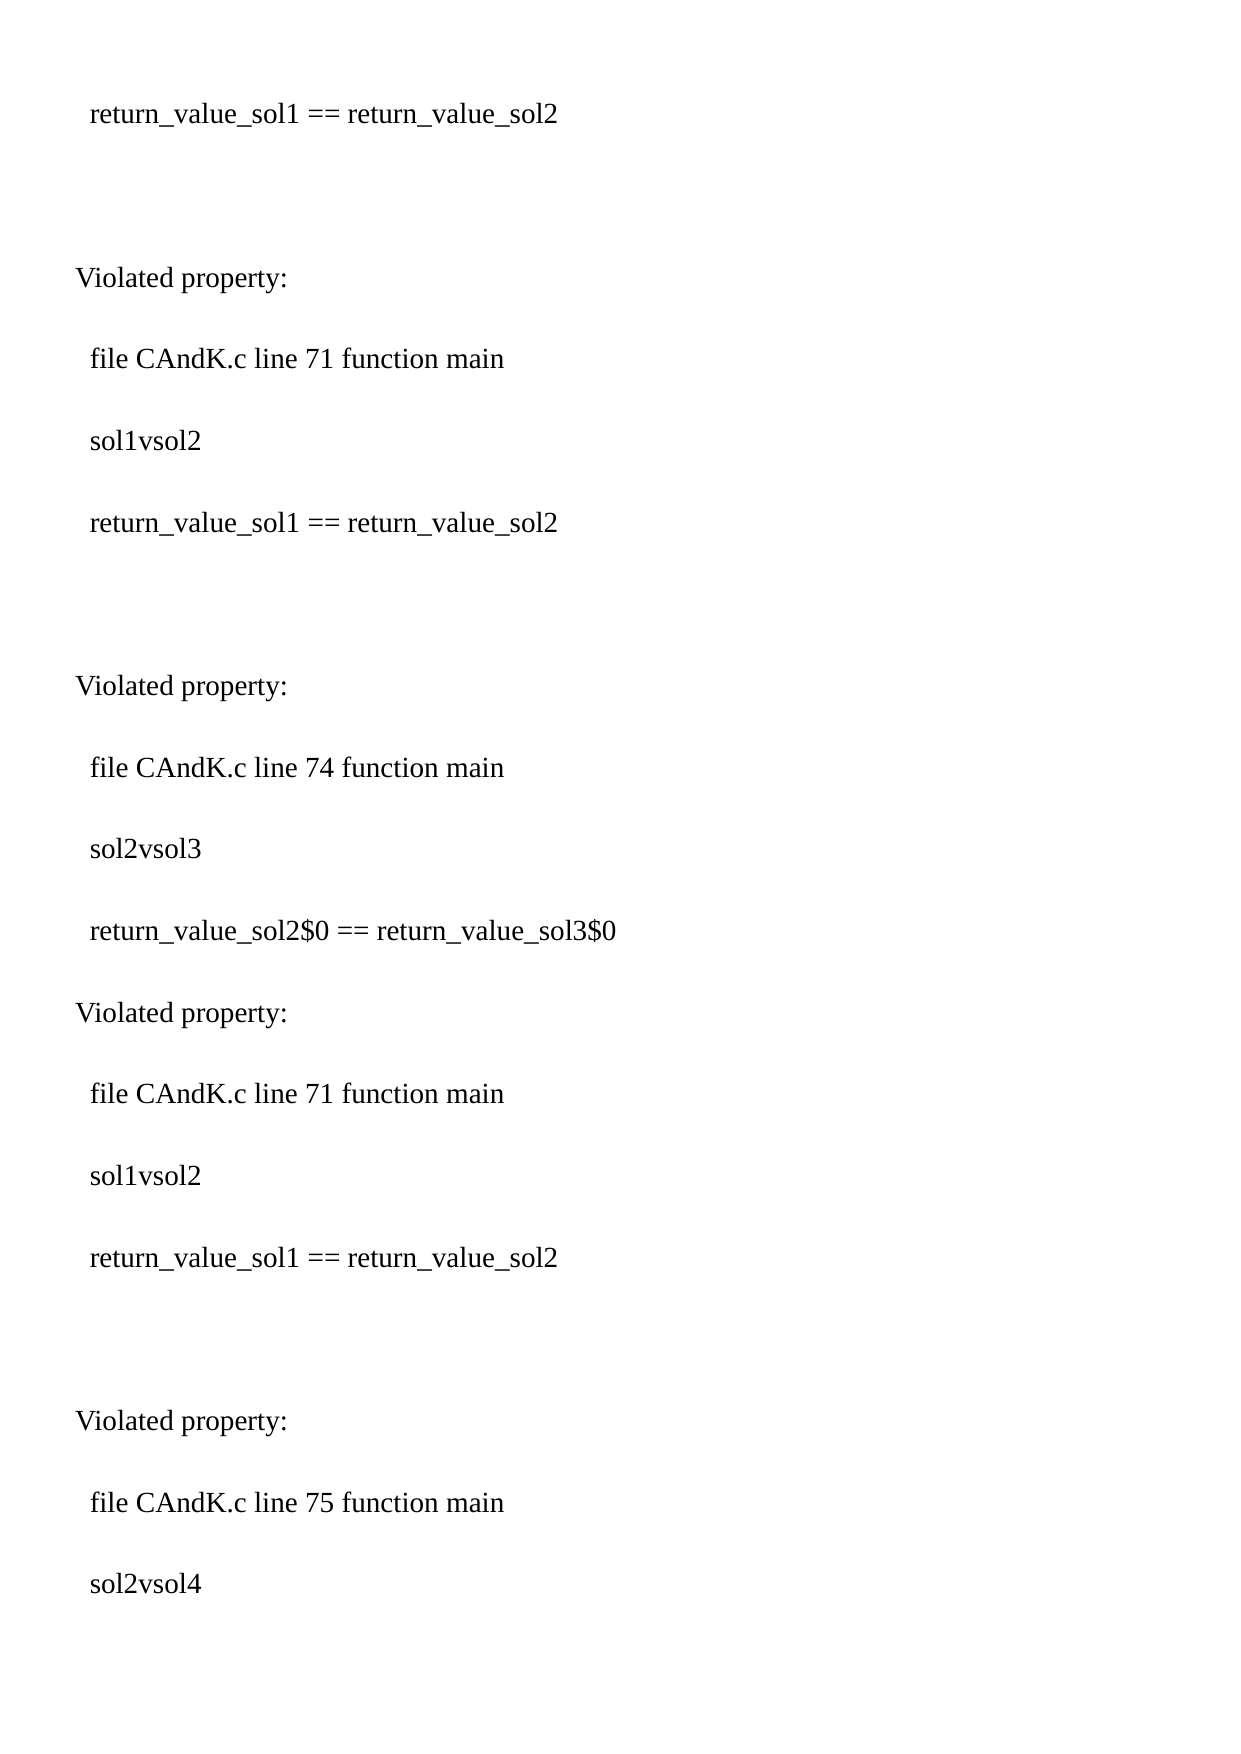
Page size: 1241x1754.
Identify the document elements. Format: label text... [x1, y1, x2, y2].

text file CAndK.c line 71 function main [75, 1061, 1165, 1126]
text sol2vsol4 [75, 1551, 1165, 1616]
text return_value_sol1 == return_value_sol2 [75, 81, 1165, 146]
text sol1vsol2 [75, 1142, 1165, 1207]
text return_value_sol1 == return_value_sol2 [75, 489, 1165, 554]
text file CAndK.c line 74 function main [75, 734, 1165, 799]
text return_value_sol2$0 == return_value_sol3$0 [75, 897, 1165, 962]
text Violated property: [75, 652, 1165, 717]
text file CAndK.c line 71 function main [75, 326, 1165, 391]
text Violated property: [75, 244, 1165, 309]
text file CAndK.c line 75 function main [75, 1469, 1165, 1534]
text sol1vsol2 [75, 407, 1165, 472]
text Violated property: [75, 1387, 1165, 1452]
text return_value_sol1 == return_value_sol2 [75, 1224, 1165, 1289]
text sol2vsol3 [75, 816, 1165, 881]
text Violated property: [75, 979, 1165, 1044]
